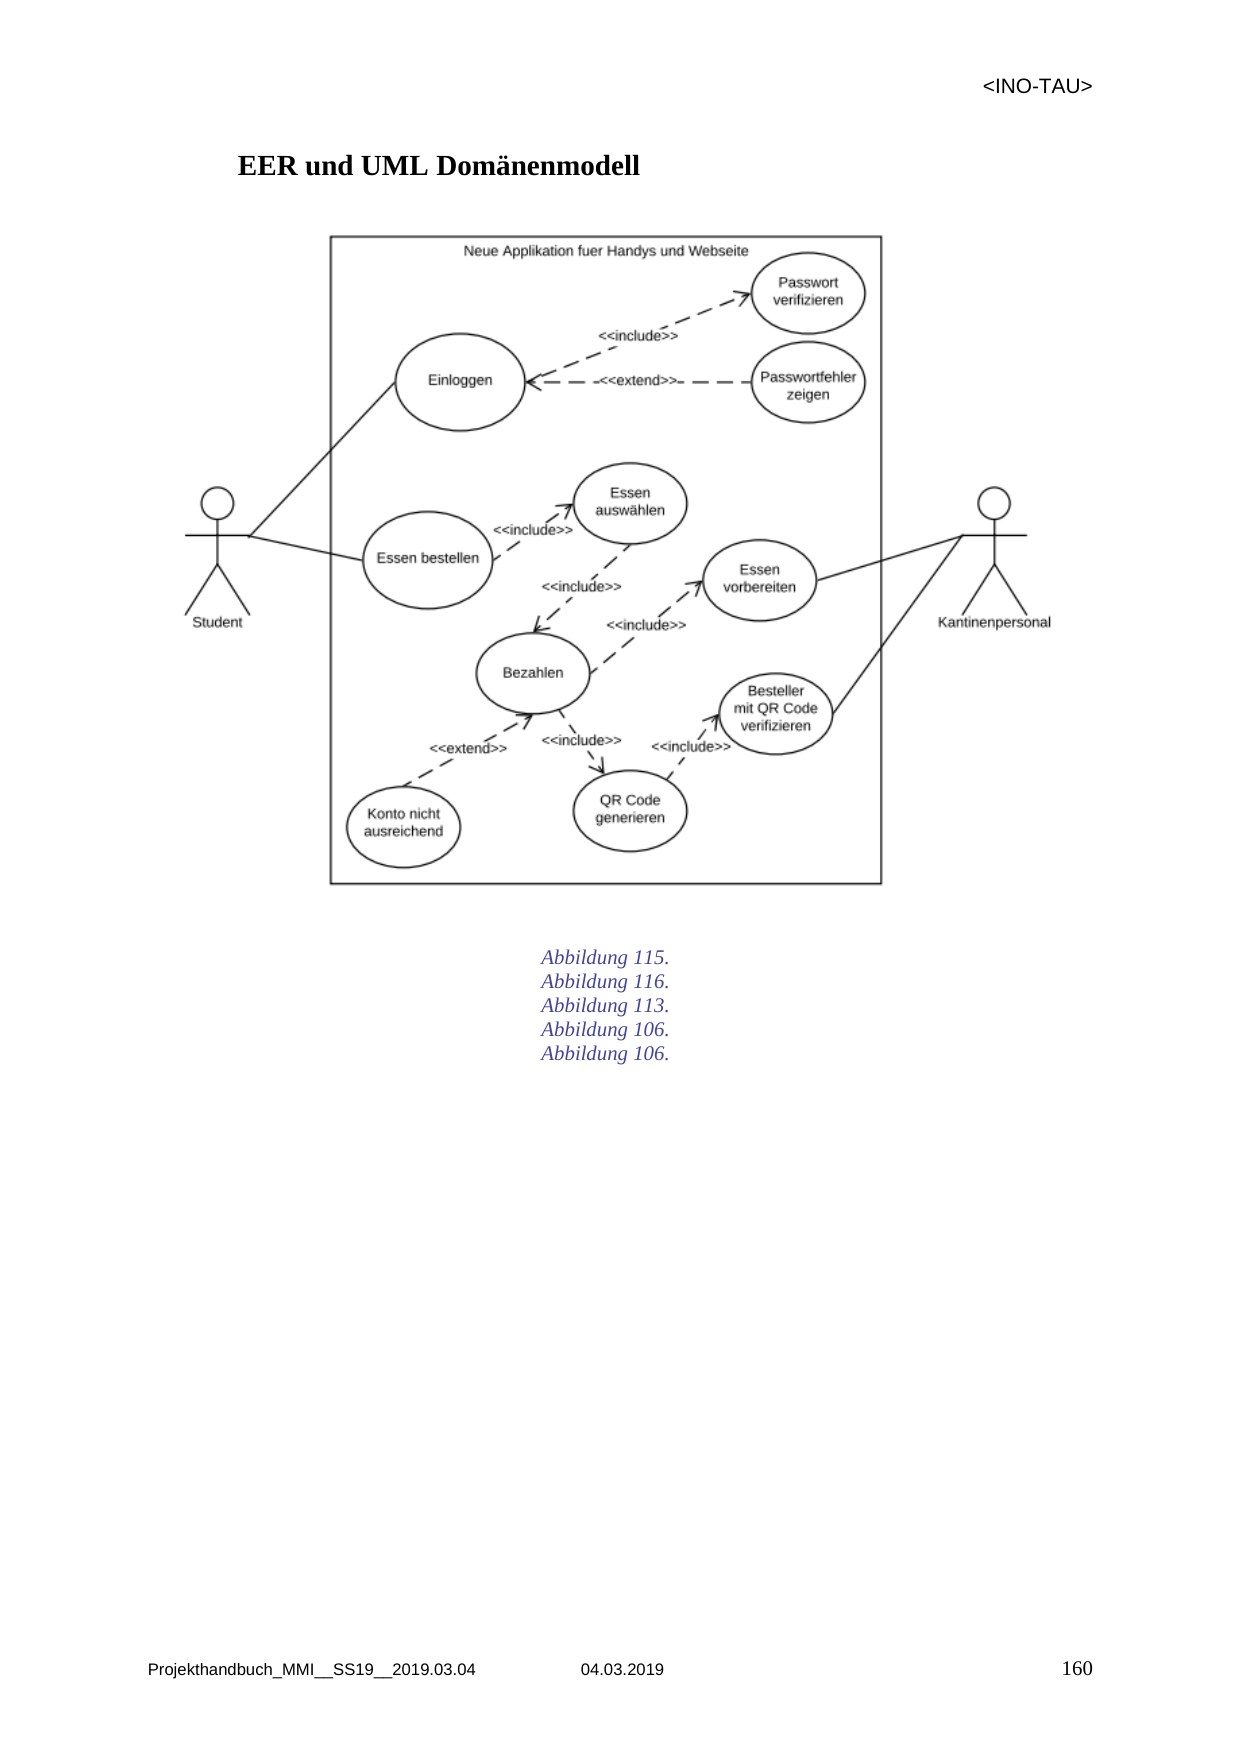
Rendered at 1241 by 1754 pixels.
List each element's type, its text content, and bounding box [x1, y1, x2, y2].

text Abbildung 106. [148, 1041, 1063, 1065]
text Abbildung 115. [148, 945, 1063, 969]
subtitle EER und UML Domänenmodell [238, 148, 1063, 181]
picture [157, 187, 1053, 945]
text Abbildung 116. [148, 969, 1063, 993]
text Abbildung 113. [148, 993, 1063, 1017]
text Abbildung 106. [148, 1017, 1063, 1041]
